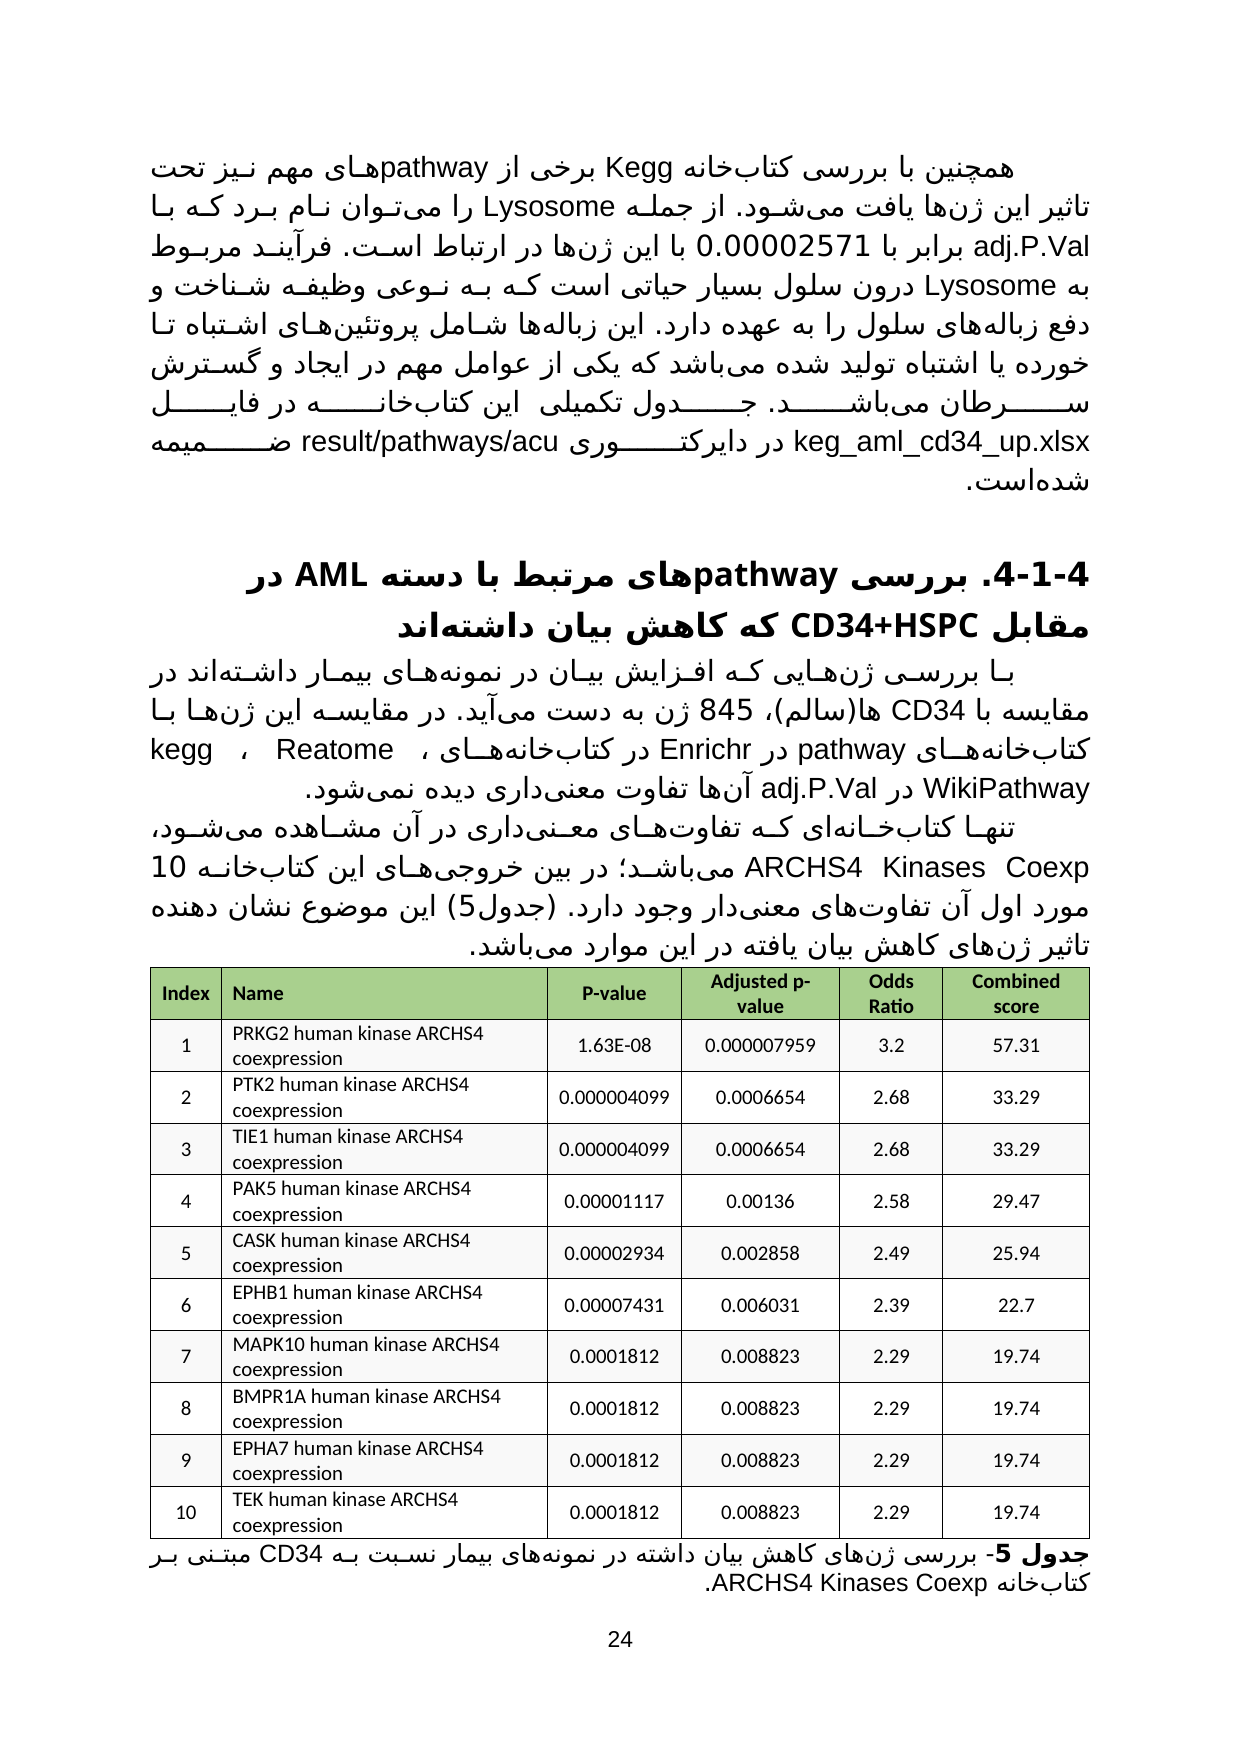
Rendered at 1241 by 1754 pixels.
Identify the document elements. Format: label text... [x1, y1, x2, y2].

table_cell 1 [151, 1020, 221, 1071]
table_cell 4 [151, 1175, 221, 1226]
table_cell 0.0001812 [548, 1331, 681, 1382]
table_cell TEK human kinase ARCHS4 coexpression [222, 1487, 547, 1537]
table_cell CASK human kinase ARCHS4 coexpression [222, 1227, 547, 1278]
table_cell 0.000004099 [548, 1072, 681, 1122]
table_cell 0.00136 [682, 1175, 839, 1226]
table_cell 6 [151, 1279, 221, 1330]
table_header Combined score [943, 968, 1089, 1019]
table_cell PTK2 human kinase ARCHS4 coexpression [222, 1072, 547, 1122]
table_cell 1.63E-08 [548, 1020, 681, 1071]
table_cell 19.74 [943, 1435, 1089, 1486]
table_cell 0.008823 [682, 1487, 839, 1537]
table_cell MAPK10 human kinase ARCHS4 coexpression [222, 1331, 547, 1382]
table_cell 33.29 [943, 1124, 1089, 1174]
table_cell 0.0001812 [548, 1435, 681, 1486]
table_cell 0.00002934 [548, 1227, 681, 1278]
table_cell 10 [151, 1487, 221, 1537]
table_cell 2.58 [840, 1175, 942, 1226]
table_cell 5 [151, 1227, 221, 1278]
table_cell 2.29 [840, 1435, 942, 1486]
table_cell 0.006031 [682, 1279, 839, 1330]
text همچنین با بررسی کتاب‌خانه Kegg برخی از pathway‌های مهم نیز تحت تاثیر این ژن‌ها یافت می‌شود. از جمله Lysosome را می‌توان نام برد که با adj.P.Val برابر با 0.00002571 با این ژن‌ها در ارتباط است. فرآیند مربوط به Lysosome درون سلول بسیار حیاتی است که به نوعی وظیفه شناخت و دفع زباله‌های سلول را به عهده دارد. این زباله‌ها شامل پروتئین‌های اشتباه تا خورده یا اشتباه تولید شده می‌باشد که یکی از عوامل مهم در ایجاد و گسترش سرطان می‌باشد. جدول تکمیلی این کتاب‌خانه در فایل keg_aml_cd34_up.xlsx در دایرکتوری result/pathways/acu ضمیمه شده‌است. [150, 150, 1090, 268]
table_cell 0.0006654 [682, 1124, 839, 1174]
table_cell 57.31 [943, 1020, 1089, 1071]
table_cell 19.74 [943, 1331, 1089, 1382]
table_cell 29.47 [943, 1175, 1089, 1226]
table_cell 7 [151, 1331, 221, 1382]
table_cell PAK5 human kinase ARCHS4 coexpression [222, 1175, 547, 1226]
table_cell 2.29 [840, 1331, 942, 1382]
table_cell 22.7 [943, 1279, 1089, 1330]
table_cell 0.0001812 [548, 1383, 681, 1434]
table_header Odds Ratio [840, 968, 942, 1019]
subtitle 4-1-4. بررسی pathway‌های مرتبط با دسته AML در مقابل CD34+HSPC که کاهش بیان داشته‌اند [150, 551, 1090, 647]
text جدول 5- بررسی ژن‌های کاهش بیان داشته در نمونه‌های بیمار نسبت به CD34 مبتنی بر کتاب‌خانه ARCHS4 Kinases Coexp. [150, 1539, 1090, 1597]
table_cell 3.2 [840, 1020, 942, 1071]
table_cell 8 [151, 1383, 221, 1434]
table_cell 33.29 [943, 1072, 1089, 1122]
table_cell 25.94 [943, 1227, 1089, 1278]
table_header P-value [548, 968, 681, 1019]
table_cell 2.29 [840, 1383, 942, 1434]
table_cell 0.0006654 [682, 1072, 839, 1122]
table_cell 19.74 [943, 1487, 1089, 1537]
table_cell 0.000004099 [548, 1124, 681, 1174]
text تنها کتاب‌خانه‌ای که تفاوت‌های معنی‌داری در آن مشاهده می‌شود، ARCHS4 Kinases Coexp می‌باشد؛ در بین خروجی‌های این کتاب‌خانه 10 مورد اول آن تفاوت‌های معنی‌دار وجود دارد. (جدول5) این موضوع نشان دهنده تاثیر ژن‌های کاهش بیان یافته در این موارد می‌باشد. [150, 811, 1090, 962]
table_cell 19.74 [943, 1383, 1089, 1434]
table_header Index [151, 968, 221, 1019]
table_cell 0.008823 [682, 1383, 839, 1434]
table_cell EPHB1 human kinase ARCHS4 coexpression [222, 1279, 547, 1330]
table_cell 0.00001117 [548, 1175, 681, 1226]
table_header Name [222, 968, 547, 1019]
table_cell 0.002858 [682, 1227, 839, 1278]
table_cell 2.29 [840, 1487, 942, 1537]
text همچنین با بررسی کتاب‌خانه Kegg برخی از pathway‌های مهم نیز تحت تاثیر این ژن‌ها یافت می‌شود. از جمله Lysosome را می‌توان نام برد که با adj.P.Val برابر با 0.00002571 با این ژن‌ها در ارتباط است. فرآیند مربوط به Lysosome درون سلول بسیار حیاتی است که به نوعی وظیفه شناخت و دفع زباله‌های سلول را به عهده دارد. این زباله‌ها شامل پروتئین‌های اشتباه تا خورده یا اشتباه تولید شده می‌باشد که یکی از عوامل مهم در ایجاد و گسترش سرطان می‌باشد. جدول تکمیلی این کتاب‌خانه در فایل keg_aml_cd34_up.xlsx در دایرکتوری result/pathways/acu ضمیمه شده‌است. [150, 419, 1090, 497]
table_cell 2.39 [840, 1279, 942, 1330]
table_cell PRKG2 human kinase ARCHS4 coexpression [222, 1020, 547, 1071]
table_cell 2 [151, 1072, 221, 1122]
table_cell BMPR1A human kinase ARCHS4 coexpression [222, 1383, 547, 1434]
table_cell EPHA7 human kinase ARCHS4 coexpression [222, 1435, 547, 1486]
table_cell 9 [151, 1435, 221, 1486]
table_cell 2.68 [840, 1072, 942, 1122]
table_cell 0.00007431 [548, 1279, 681, 1330]
table_cell TIE1 human kinase ARCHS4 coexpression [222, 1124, 547, 1174]
table_cell 0.0001812 [548, 1487, 681, 1537]
table_cell 0.000007959 [682, 1020, 839, 1071]
table_cell 0.008823 [682, 1435, 839, 1486]
text با بررسی ژن‌هایی که افزایش بیان در نمونه‌های بیمار داشته‌اند در مقایسه با CD34‌ ها(سالم)، 845 ژن به دست می‌آید. در مقایسه این ژن‌ها با کتاب‌خانه‌های pathway در Enrichr در کتاب‌خانه‌های kegg ، Reatome ، WikiPathway در adj.P.Val آن‌ها تفاوت معنی‌داری دیده نمی‌شود. [150, 654, 1090, 806]
table_cell 2.49 [840, 1227, 942, 1278]
table_header Adjusted p-value [682, 968, 839, 1019]
table_cell 3 [151, 1124, 221, 1174]
table_cell 2.68 [840, 1124, 942, 1174]
table_cell 0.008823 [682, 1331, 839, 1382]
